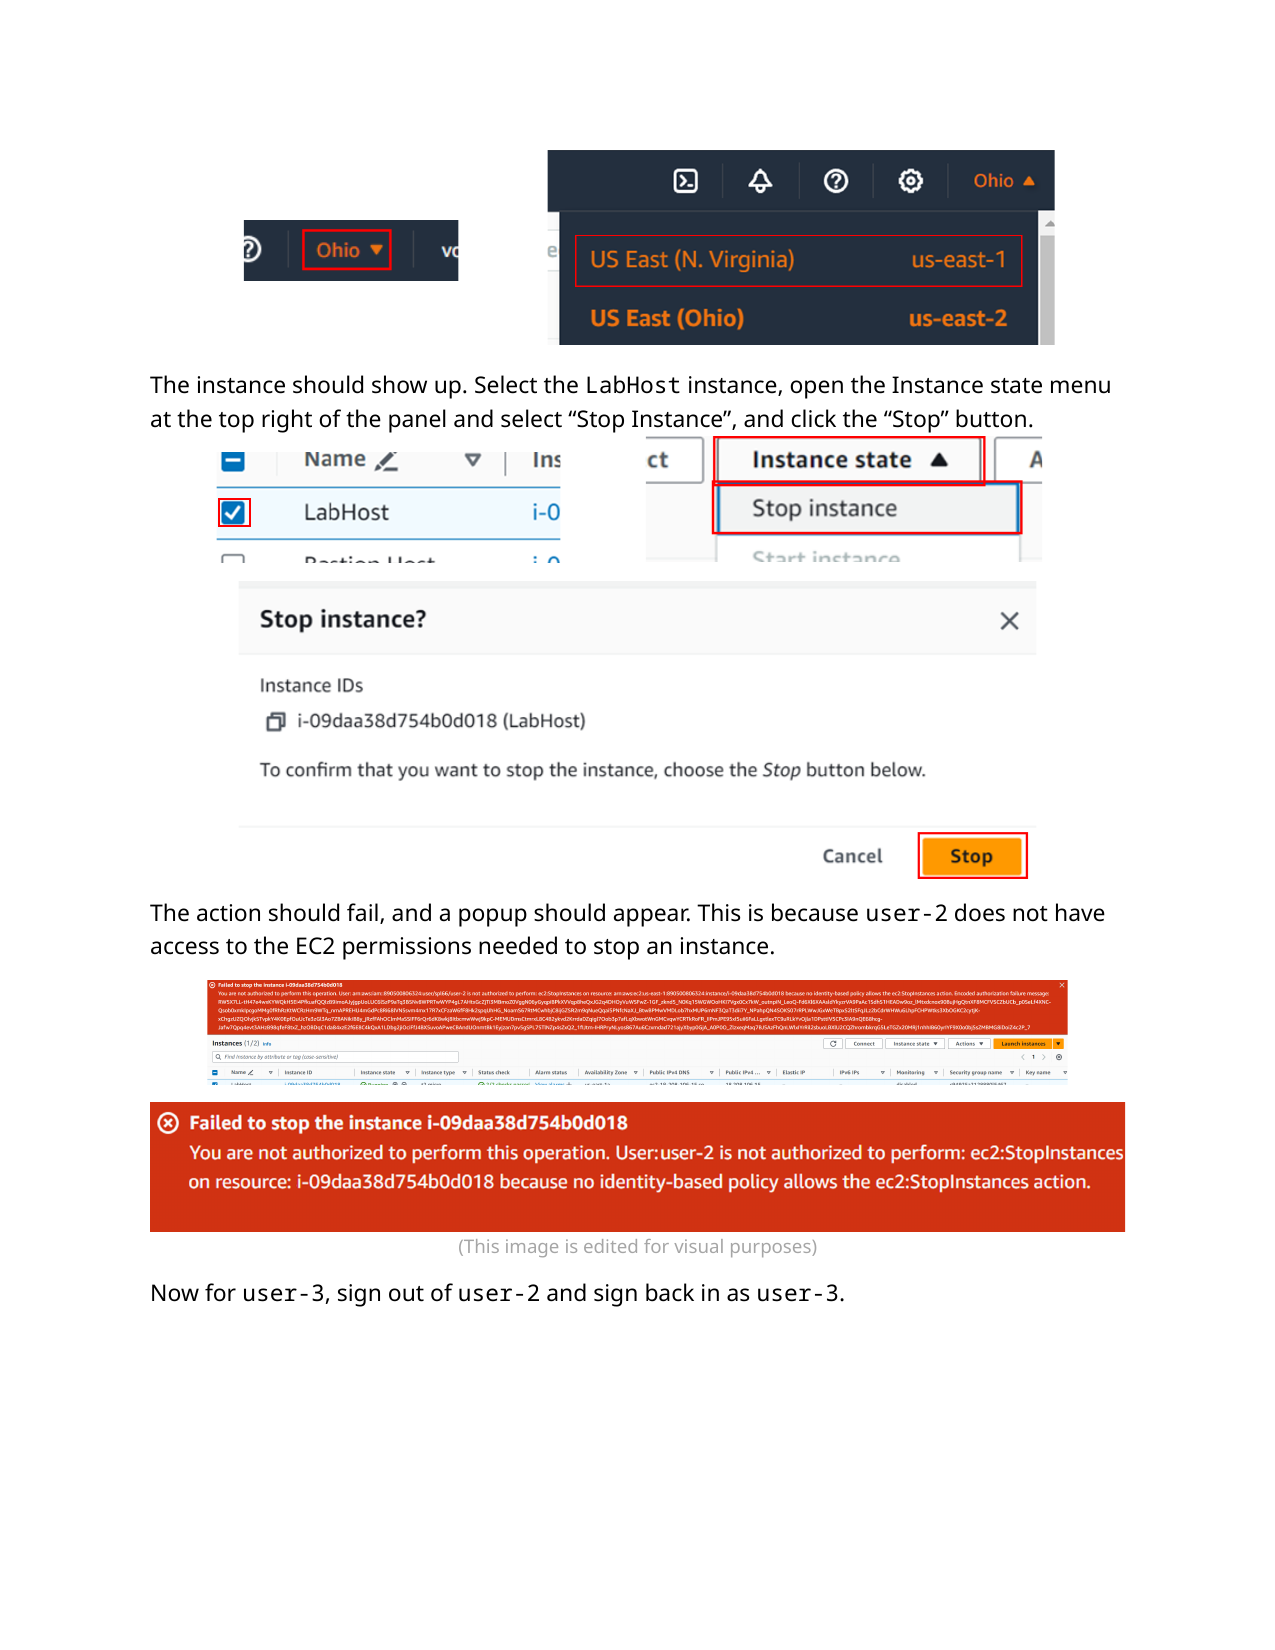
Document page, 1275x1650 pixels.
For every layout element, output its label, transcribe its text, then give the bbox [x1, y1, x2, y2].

picture [207, 980, 1068, 1085]
text (This image is edited for visual purposes) [150, 1232, 1125, 1259]
picture [645, 436, 1043, 562]
text The action should fail, and a popup should appear. This is because user-2 does not have access to the EC2 permissions needed to stop an instance. [150, 897, 1125, 961]
picture [547, 150, 1055, 345]
text Now for user-3, sign out of user-2 and sign back in as user-3. [150, 1277, 1125, 1308]
picture [238, 581, 1037, 879]
text The instance should show up. Select the LabHost instance, open the Instance state menu at the top right of the panel and select “Stop Instance”, and click the “Stop” button. [150, 369, 1125, 434]
picture [150, 1102, 1125, 1232]
picture [243, 220, 459, 281]
picture [216, 452, 561, 563]
